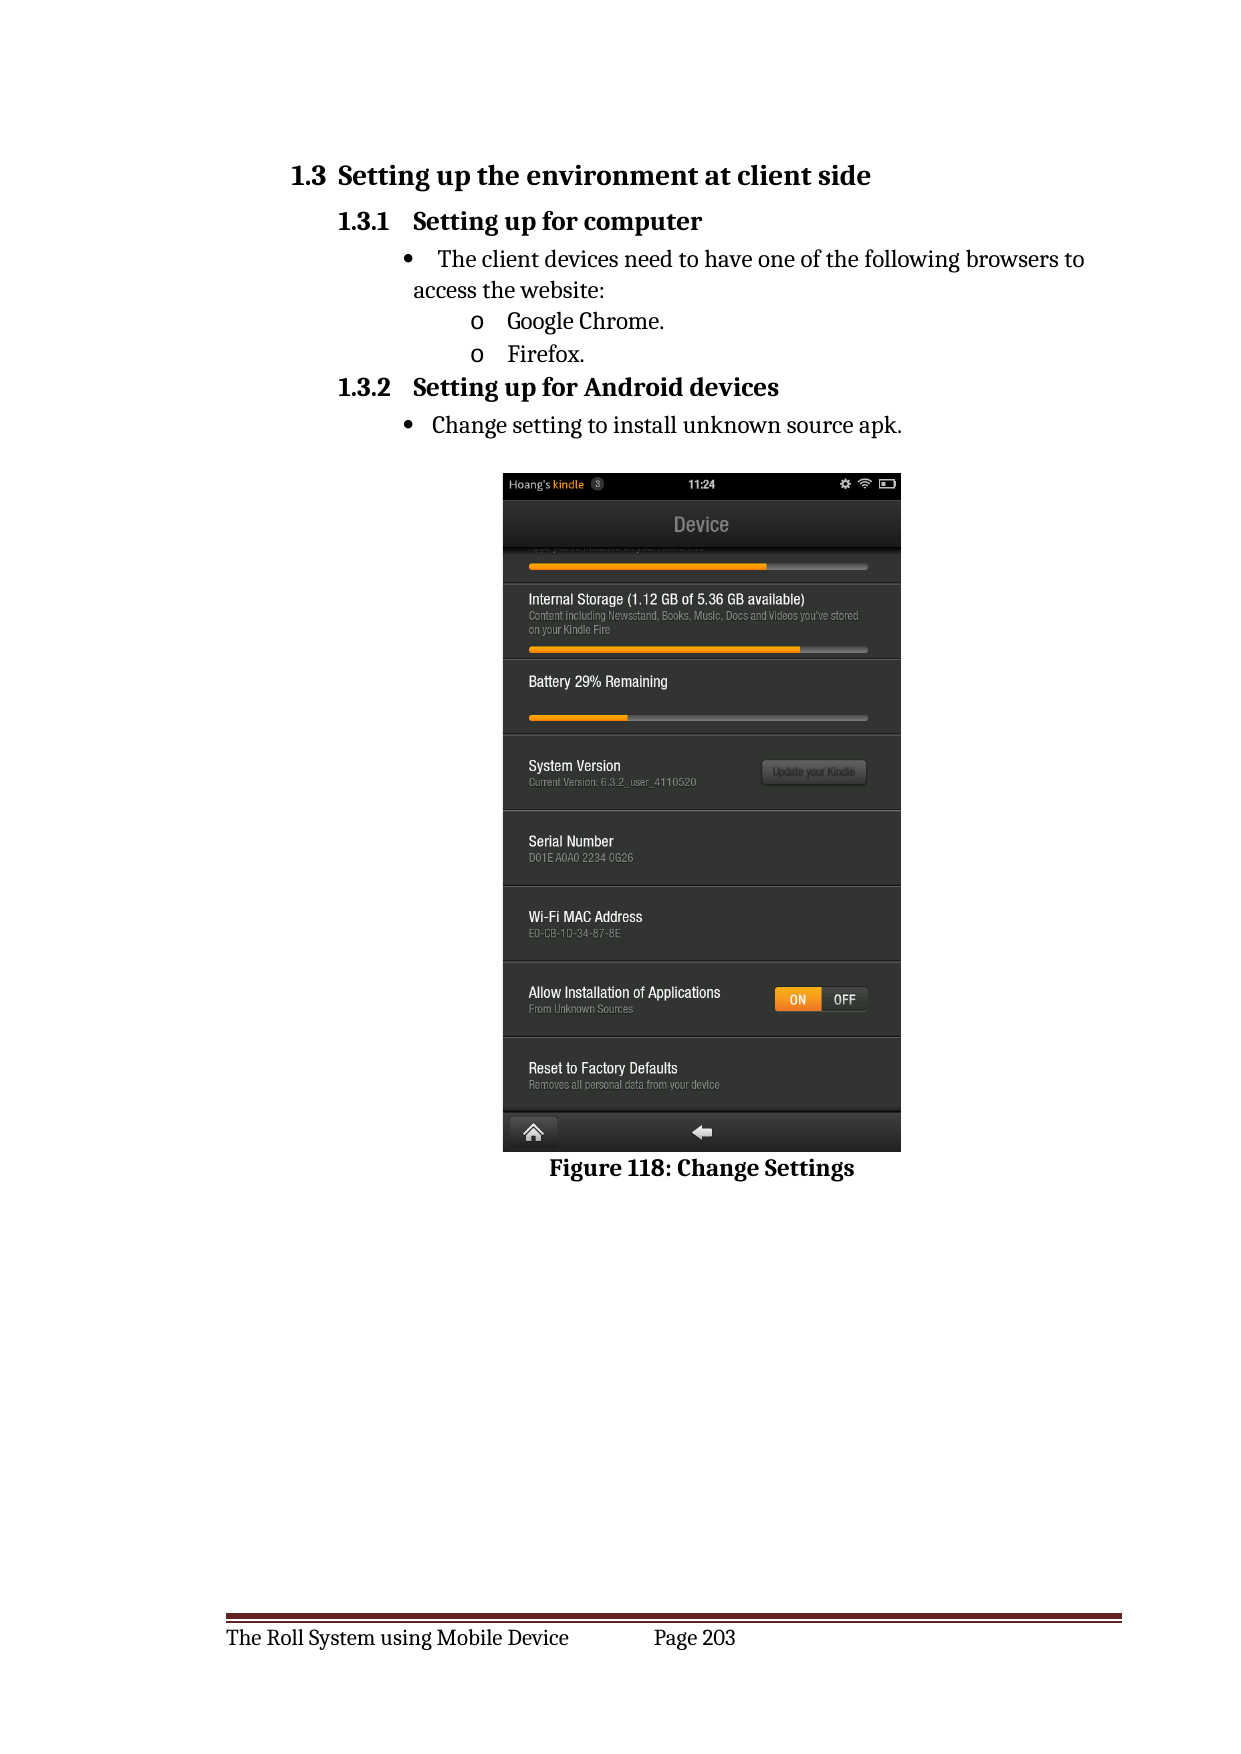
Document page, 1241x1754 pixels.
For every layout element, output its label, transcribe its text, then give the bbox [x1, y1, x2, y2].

picture [502, 473, 901, 1152]
list Firefox. [469, 339, 1122, 369]
subtitle Setting up for Android devices [338, 372, 1122, 403]
subtitle Setting up for computer [338, 206, 1122, 237]
list Change setting to install unknown source apk. [404, 411, 1122, 440]
subtitle Setting up the environment at client side [291, 159, 1122, 193]
list Google Chrome. [469, 307, 1122, 337]
list The client devices need to have one of the following browsers to access the website: [404, 245, 1122, 305]
